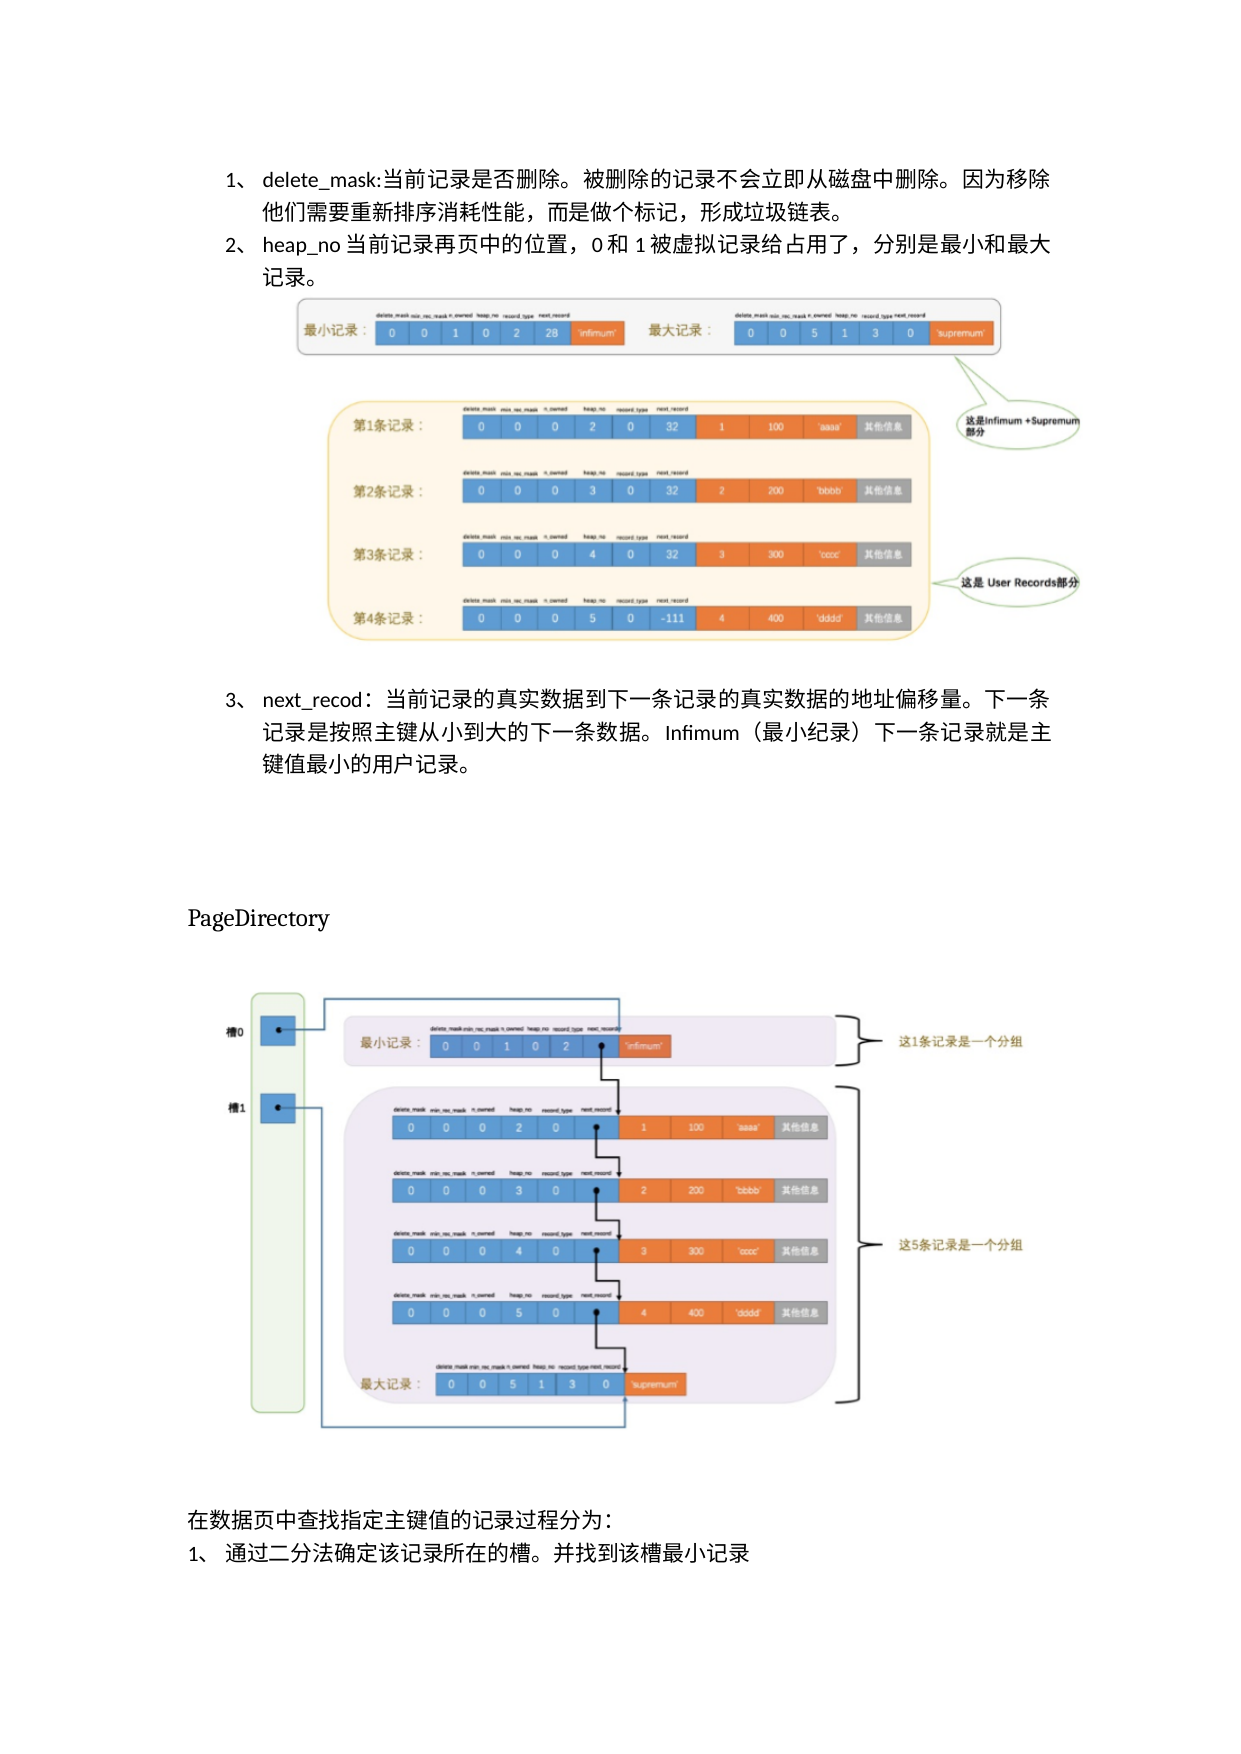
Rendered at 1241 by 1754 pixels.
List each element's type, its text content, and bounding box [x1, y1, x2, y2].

picture [187, 950, 1053, 1447]
list 通过二分法确定该记录所在的槽。并找到该槽最小记录 [187, 1536, 1053, 1568]
list heap_no当前记录再页中的位置，0和1被虚拟记录给占用了，分别是最小和最大记录。 [225, 227, 1053, 292]
picture [262, 292, 1128, 658]
text 在数据页中查找指定主键值的记录过程分为： [187, 1503, 1053, 1536]
list next_recod：当前记录的真实数据到下一条记录的真实数据的地址偏移量。下一条记录是按照主键从小到大的下一条数据。Infimum（最小纪录）下一条记录就是主键值最小的用户记录。 [225, 682, 1053, 779]
subtitle PageDirectory [187, 902, 1053, 934]
list delete_mask:当前记录是否删除。被删除的记录不会立即从磁盘中删除。因为移除他们需要重新排序消耗性能，而是做个标记，形成垃圾链表。 [225, 162, 1053, 227]
